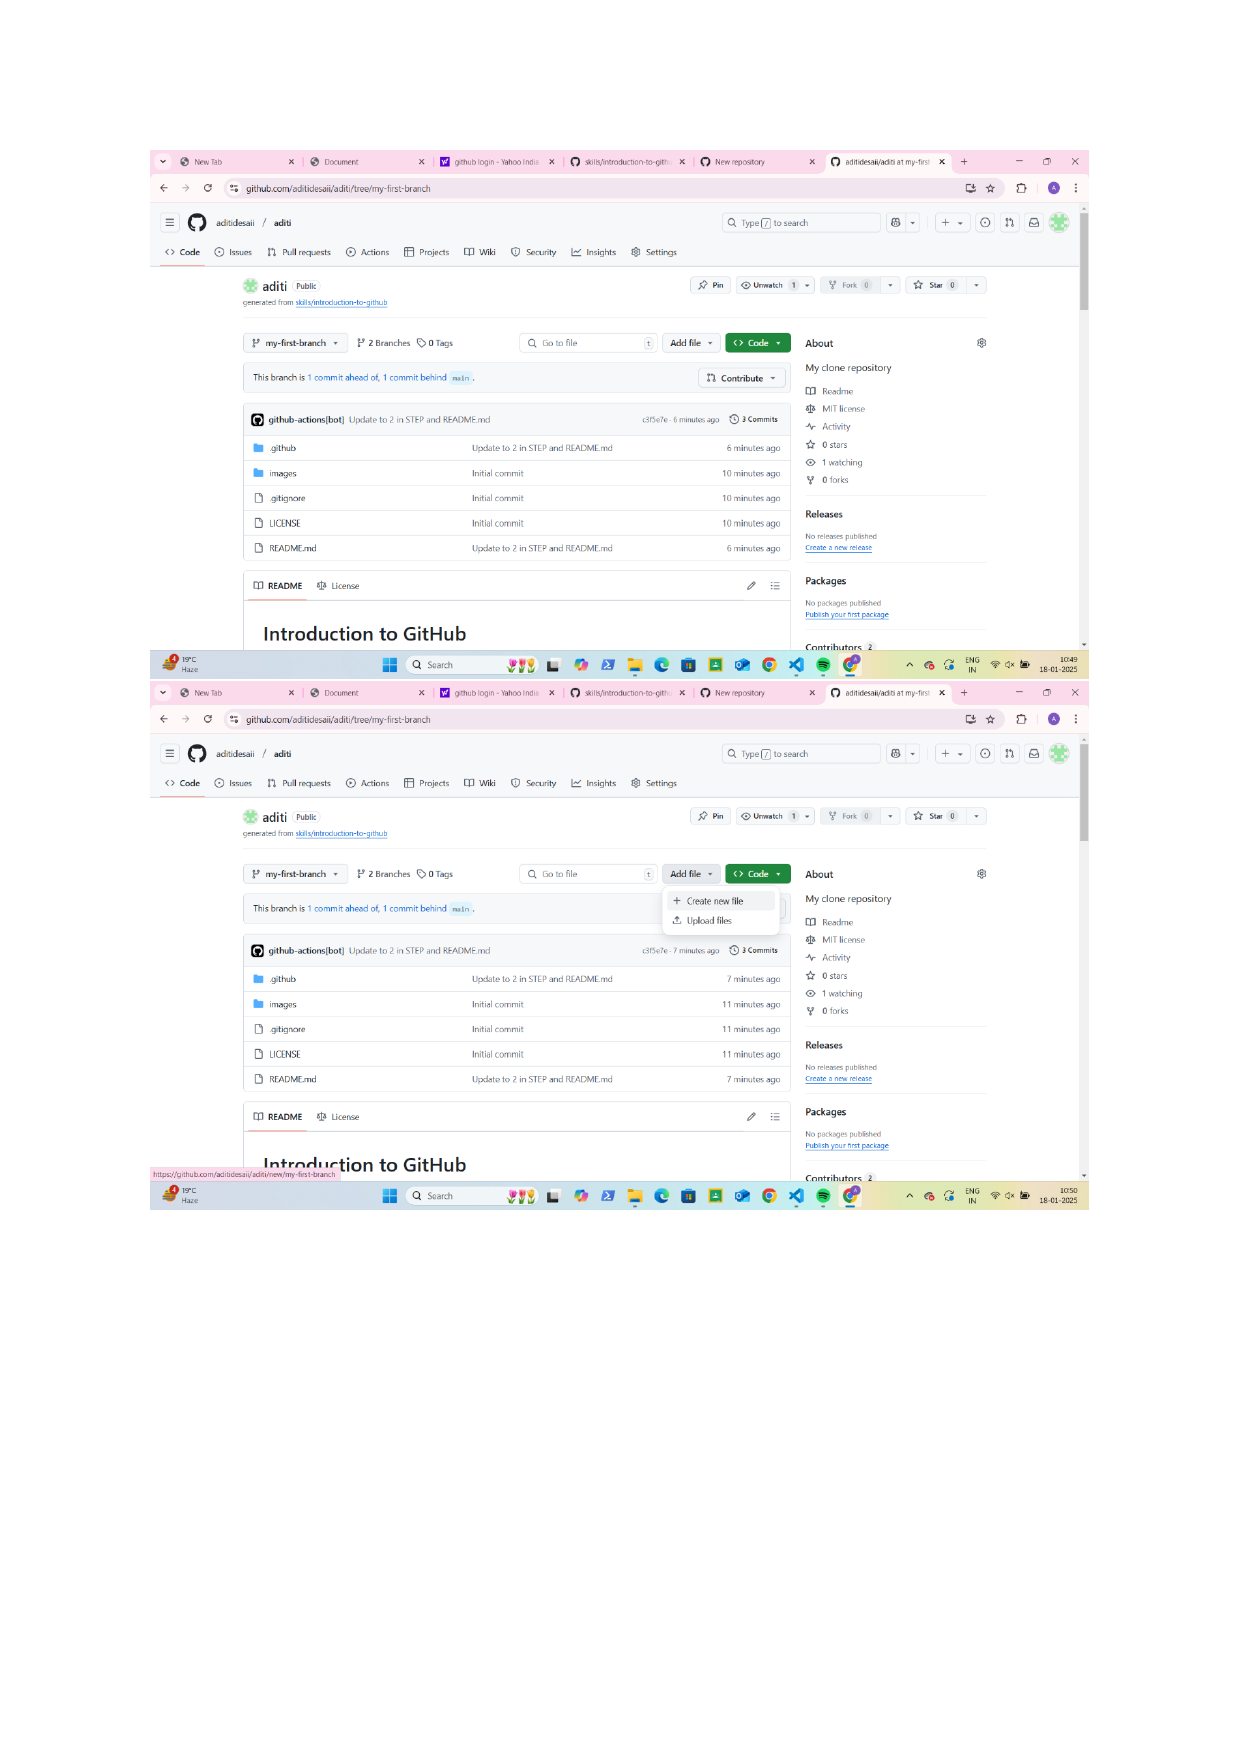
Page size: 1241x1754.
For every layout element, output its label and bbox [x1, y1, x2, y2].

picture [150, 681, 1089, 1210]
picture [150, 150, 1089, 679]
